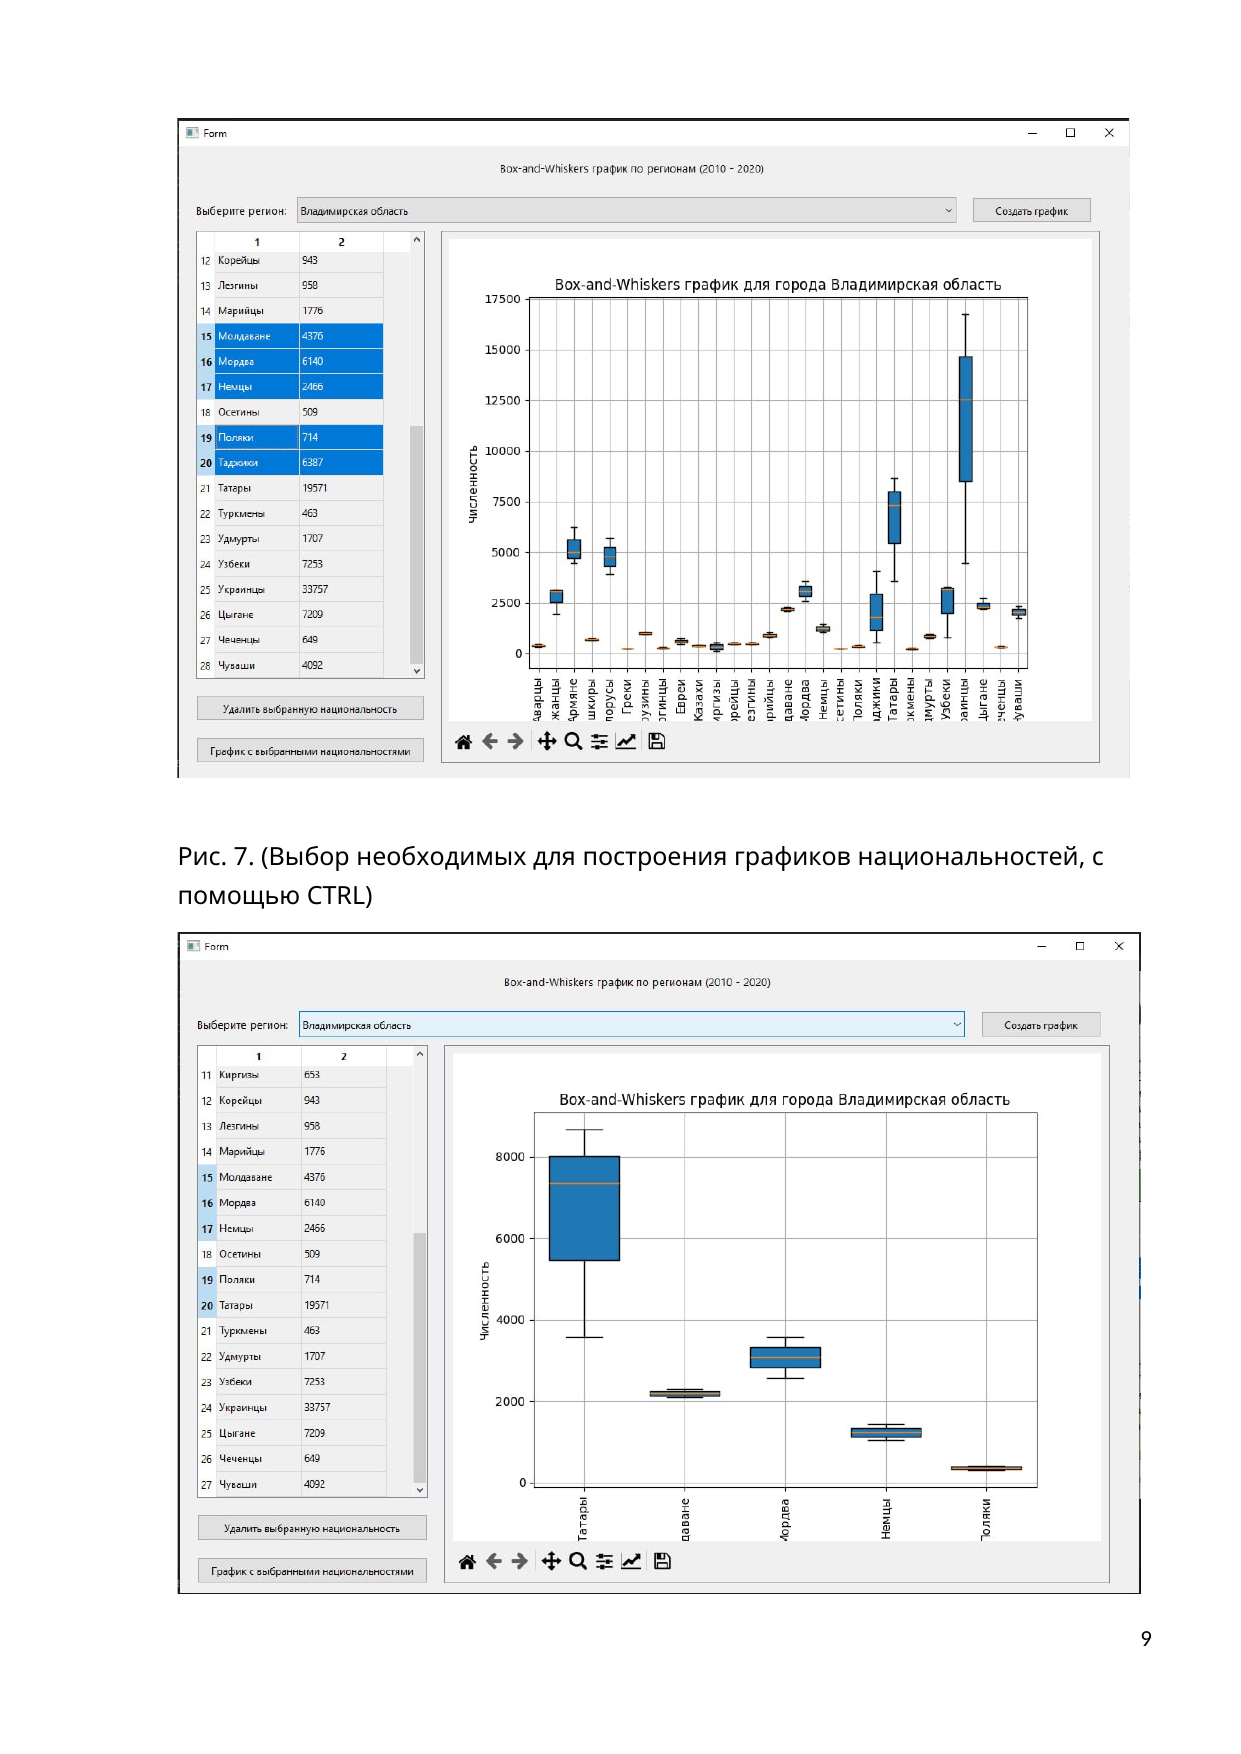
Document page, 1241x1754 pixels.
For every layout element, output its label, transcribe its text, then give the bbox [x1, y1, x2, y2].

text Рис. 7. (Выбор необходимых для построения графиков национальностей, с помощью CTRL) [177, 838, 1152, 912]
picture [177, 118, 1130, 778]
picture [177, 932, 1141, 1594]
